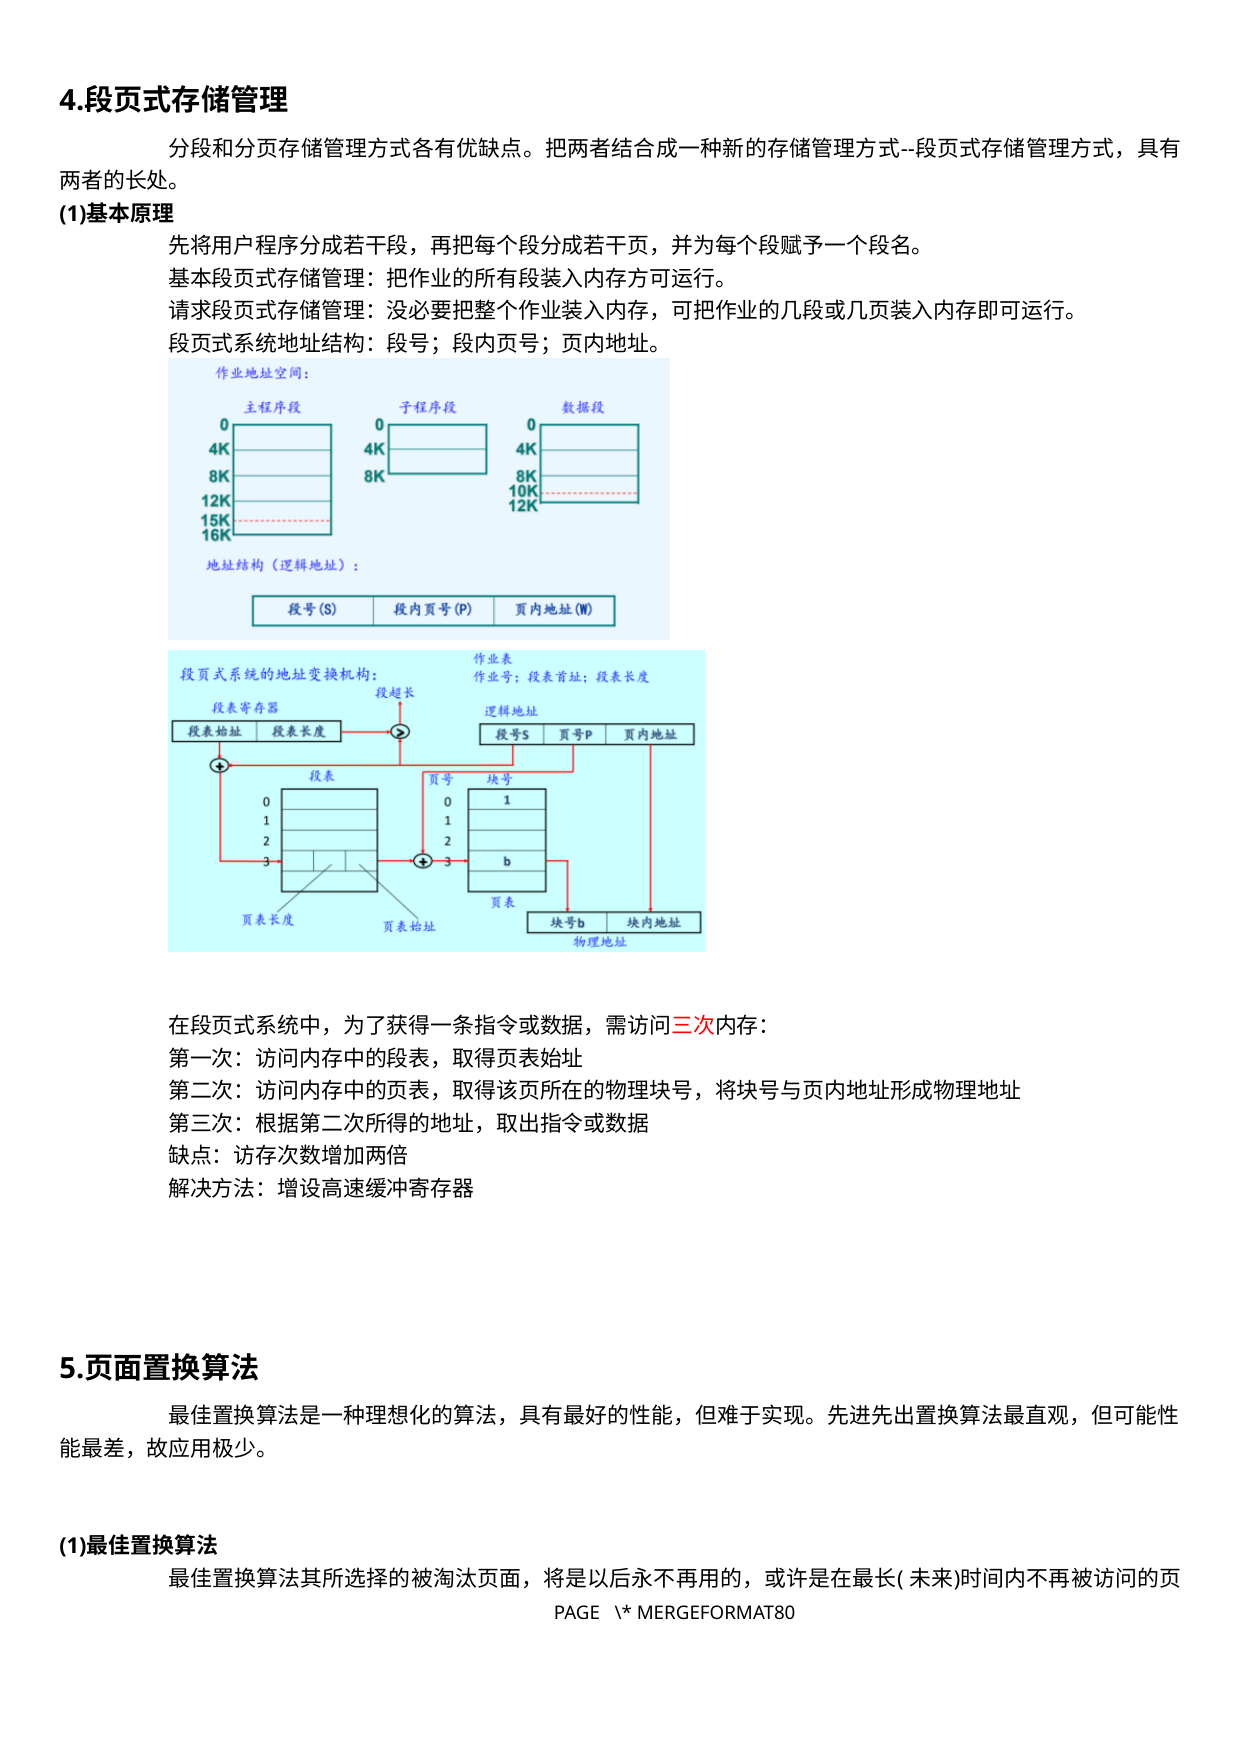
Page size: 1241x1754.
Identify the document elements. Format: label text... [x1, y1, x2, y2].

text 段页式系统地址结构：段号；段内页号；页内地址。 [59, 326, 1181, 358]
text 基本段页式存储管理：把作业的所有段装入内存方可运行。 [59, 261, 1181, 293]
subtitle 4.段页式存储管理 [59, 66, 1181, 131]
subtitle 5.页面置换算法 [59, 1333, 1181, 1398]
text 在段页式系统中，为了获得一条指令或数据，需访问三次内存： [59, 1008, 1181, 1041]
text 第二次：访问内存中的页表，取得该页所在的物理块号，将块号与页内地址形成物理地址 [59, 1073, 1181, 1106]
subtitle (1)最佳置换算法 [59, 1528, 1181, 1561]
picture [167, 358, 670, 640]
text 分段和分页存储管理方式各有优缺点。把两者结合成一种新的存储管理方式--段页式存储管理方式，具有两者的长处。 [59, 131, 1181, 196]
text 第一次：访问内存中的段表，取得页表始址 [59, 1041, 1181, 1073]
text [59, 1561, 1181, 1593]
picture [167, 650, 705, 952]
text 解决方法：增设高速缓冲寄存器 [59, 1171, 1181, 1203]
text 请求段页式存储管理：没必要把整个作业装入内存，可把作业的几段或几页装入内存即可运行。 [59, 293, 1181, 326]
text 缺点：访存次数增加两倍 [59, 1138, 1181, 1171]
text 最佳置换算法是一种理想化的算法，具有最好的性能，但难于实现。先进先出置换算法最直观，但可能性能最差，故应用极少。 [59, 1398, 1181, 1463]
text 先将用户程序分成若干段，再把每个段分成若干页，并为每个段赋予一个段名。 [59, 228, 1181, 261]
text 第三次：根据第二次所得的地址，取出指令或数据 [59, 1106, 1181, 1138]
subtitle (1)基本原理 [59, 196, 1181, 228]
